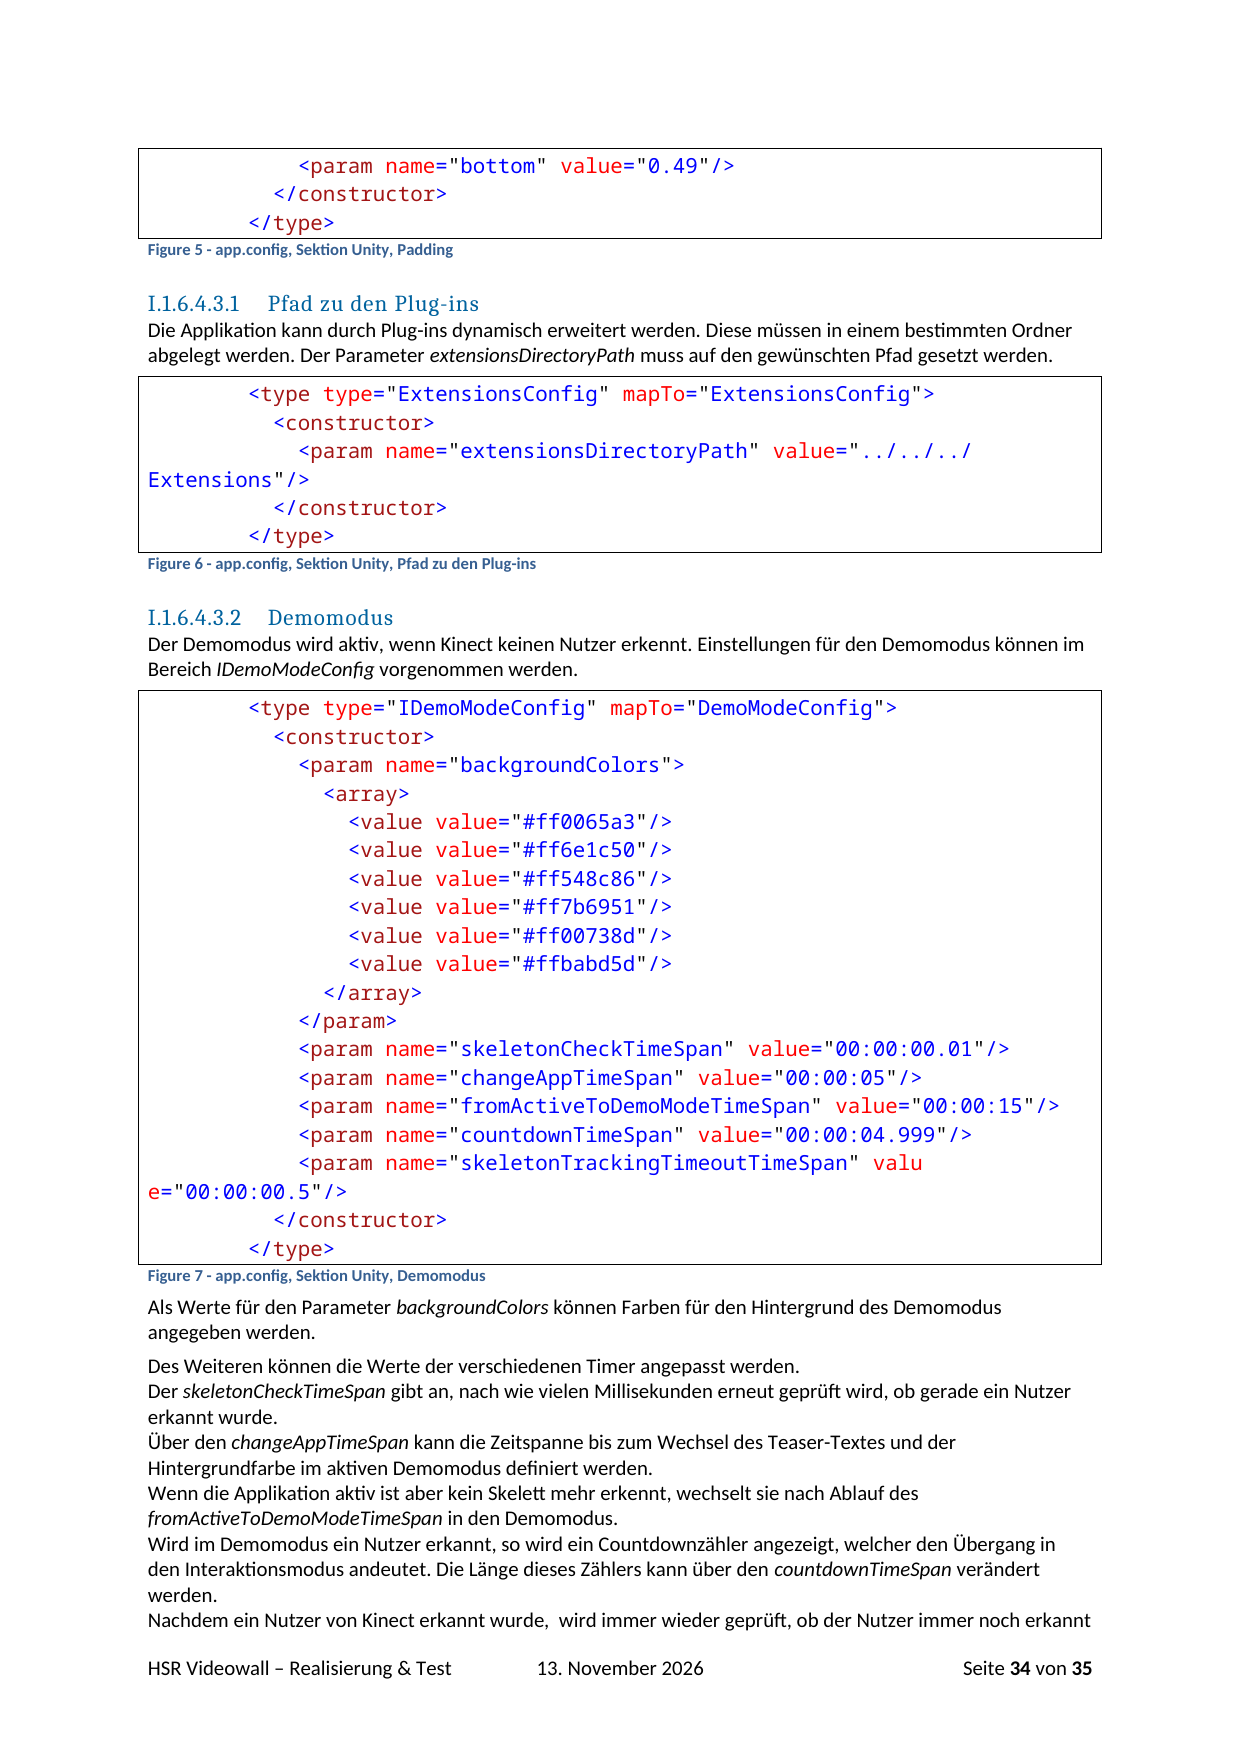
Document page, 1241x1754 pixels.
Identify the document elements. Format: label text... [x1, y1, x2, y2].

subtitle Demomodus [148, 605, 1093, 631]
text Als Werte für den Parameter backgroundColors können Farben für den Hintergrund des Demomodus angegeben werden. [148, 1294, 1093, 1345]
text <type type="ExtensionsConfig" mapTo="ExtensionsConfig"> [139, 377, 1101, 408]
text <constructor> [148, 408, 1093, 436]
text <param name="countdownTimeSpan" value="00:00:04.999"/> [148, 1120, 1093, 1148]
text <value value="#ff0065a3"/> [148, 807, 1093, 836]
text </type> [139, 518, 1101, 552]
text </type> [139, 204, 1101, 238]
text </constructor> [148, 493, 1093, 518]
text <param name="changeAppTimeSpan" value="00:00:05"/> [148, 1063, 1093, 1091]
subtitle Pfad zu den Plug-ins [148, 291, 1093, 317]
text <param name="skeletonCheckTimeSpan" value="00:00:00.01"/> [148, 1034, 1093, 1063]
text <value value="#ff7b6951"/> [148, 892, 1093, 921]
text <param name="extensionsDirectoryPath" value="../../../Extensions"/> [148, 436, 1093, 493]
text <param name="backgroundColors"> [148, 750, 1093, 779]
text <constructor> [148, 722, 1093, 750]
text <value value="#ff00738d"/> [148, 921, 1093, 949]
text <value value="#ff548c86"/> [148, 864, 1093, 892]
text <array> [148, 779, 1093, 807]
text Der Demomodus wird aktiv, wenn Kinect keinen Nutzer erkennt. Einstellungen für den Demomodus können im Bereich IDemoModeConfig vorgenommen werden. [148, 631, 1093, 682]
text <type type="IDemoModeConfig" mapTo="DemoModeConfig"> [139, 691, 1101, 722]
text <value value="#ffbabd5d"/> [148, 949, 1093, 978]
text </type> [139, 1231, 1101, 1264]
text </constructor> [148, 1205, 1093, 1231]
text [148, 1353, 1093, 1633]
text </param> [148, 1006, 1093, 1034]
text <param name="skeletonTrackingTimeoutTimeSpan" value="00:00:00.5"/> [148, 1148, 1093, 1205]
text Die Applikation kann durch Plug-ins dynamisch erweitert werden. Diese müssen in einem bestimmten Ordner abgelegt werden. Der Parameter extensionsDirectoryPath muss auf den gewünschten Pfad gesetzt werden. [148, 317, 1093, 368]
text </array> [148, 978, 1093, 1006]
text <param name="bottom" value="0.49"/> [139, 149, 1101, 179]
text <value value="#ff6e1c50"/> [148, 836, 1093, 864]
text </constructor> [148, 179, 1093, 204]
text <param name="fromActiveToDemoModeTimeSpan" value="00:00:15"/> [148, 1091, 1093, 1120]
